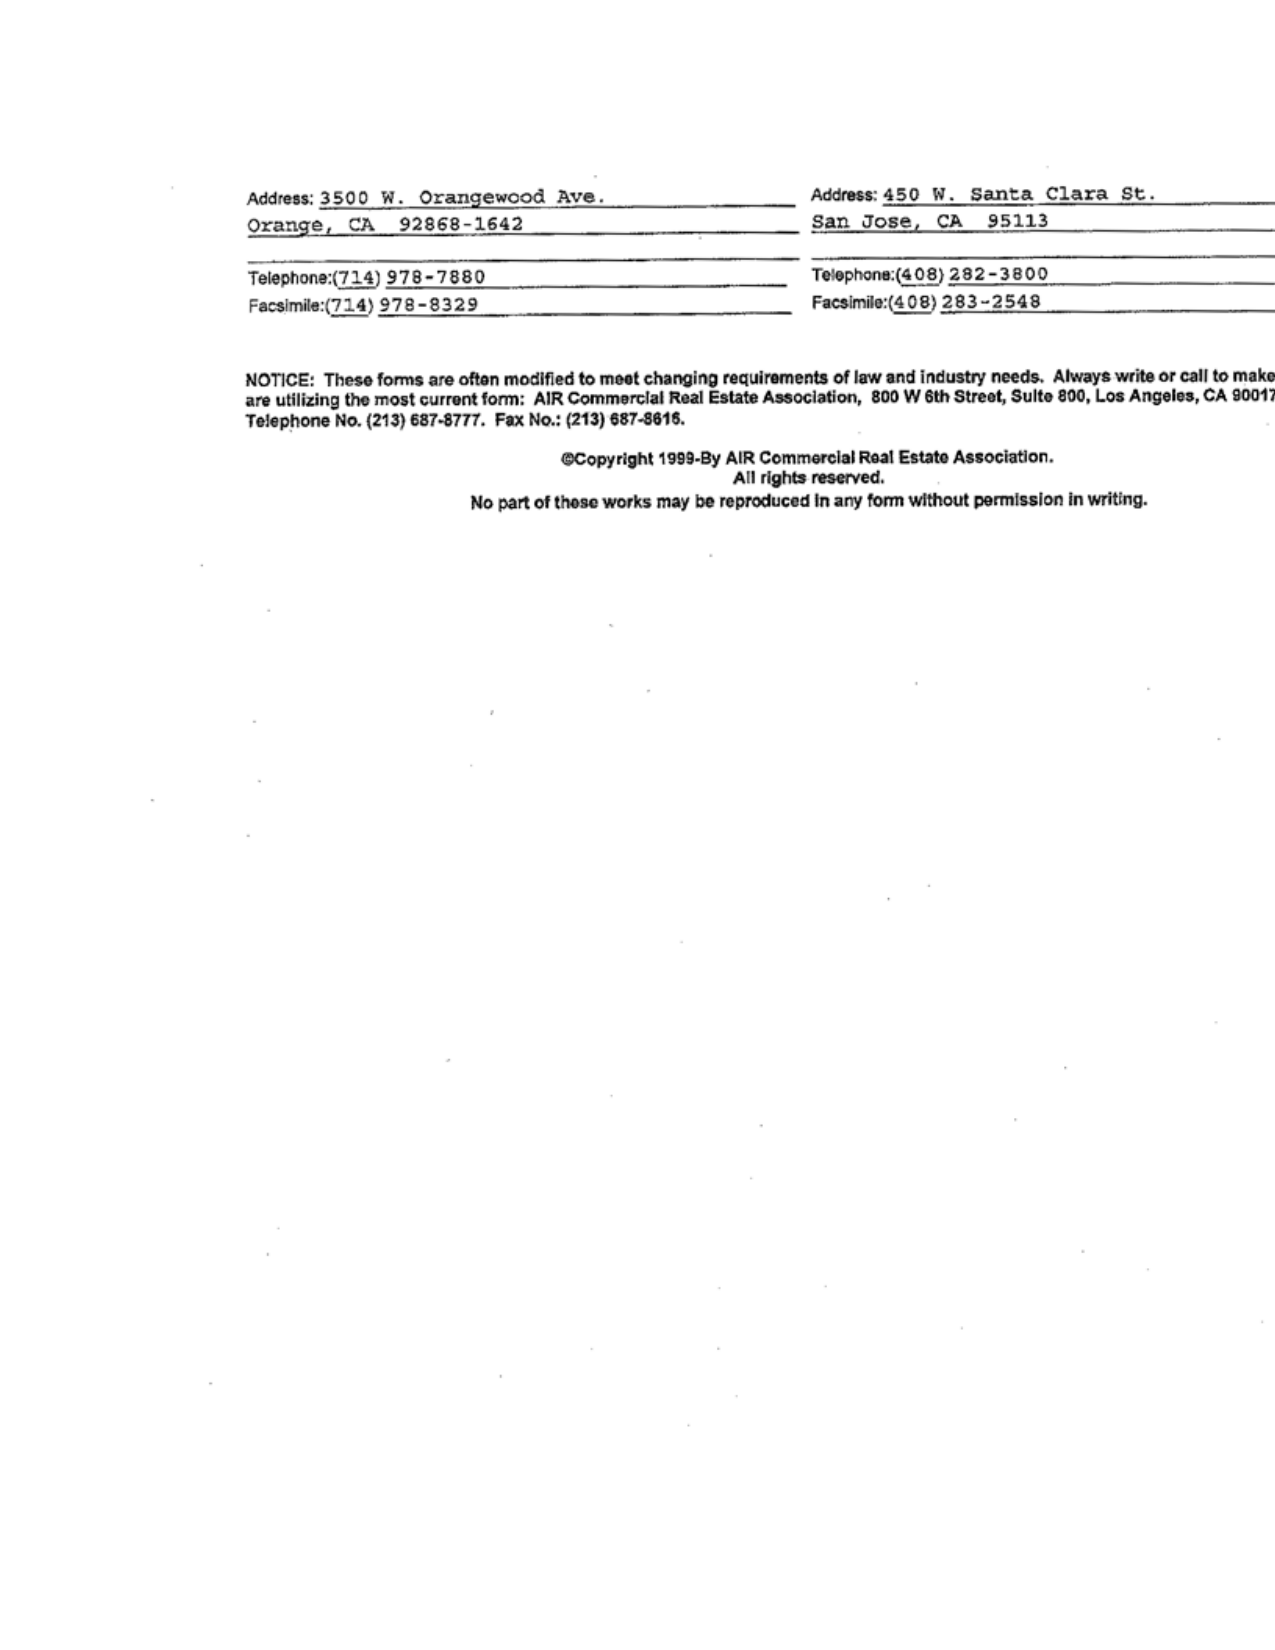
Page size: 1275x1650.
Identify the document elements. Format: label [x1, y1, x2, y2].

picture [150, 150, 1275, 1501]
